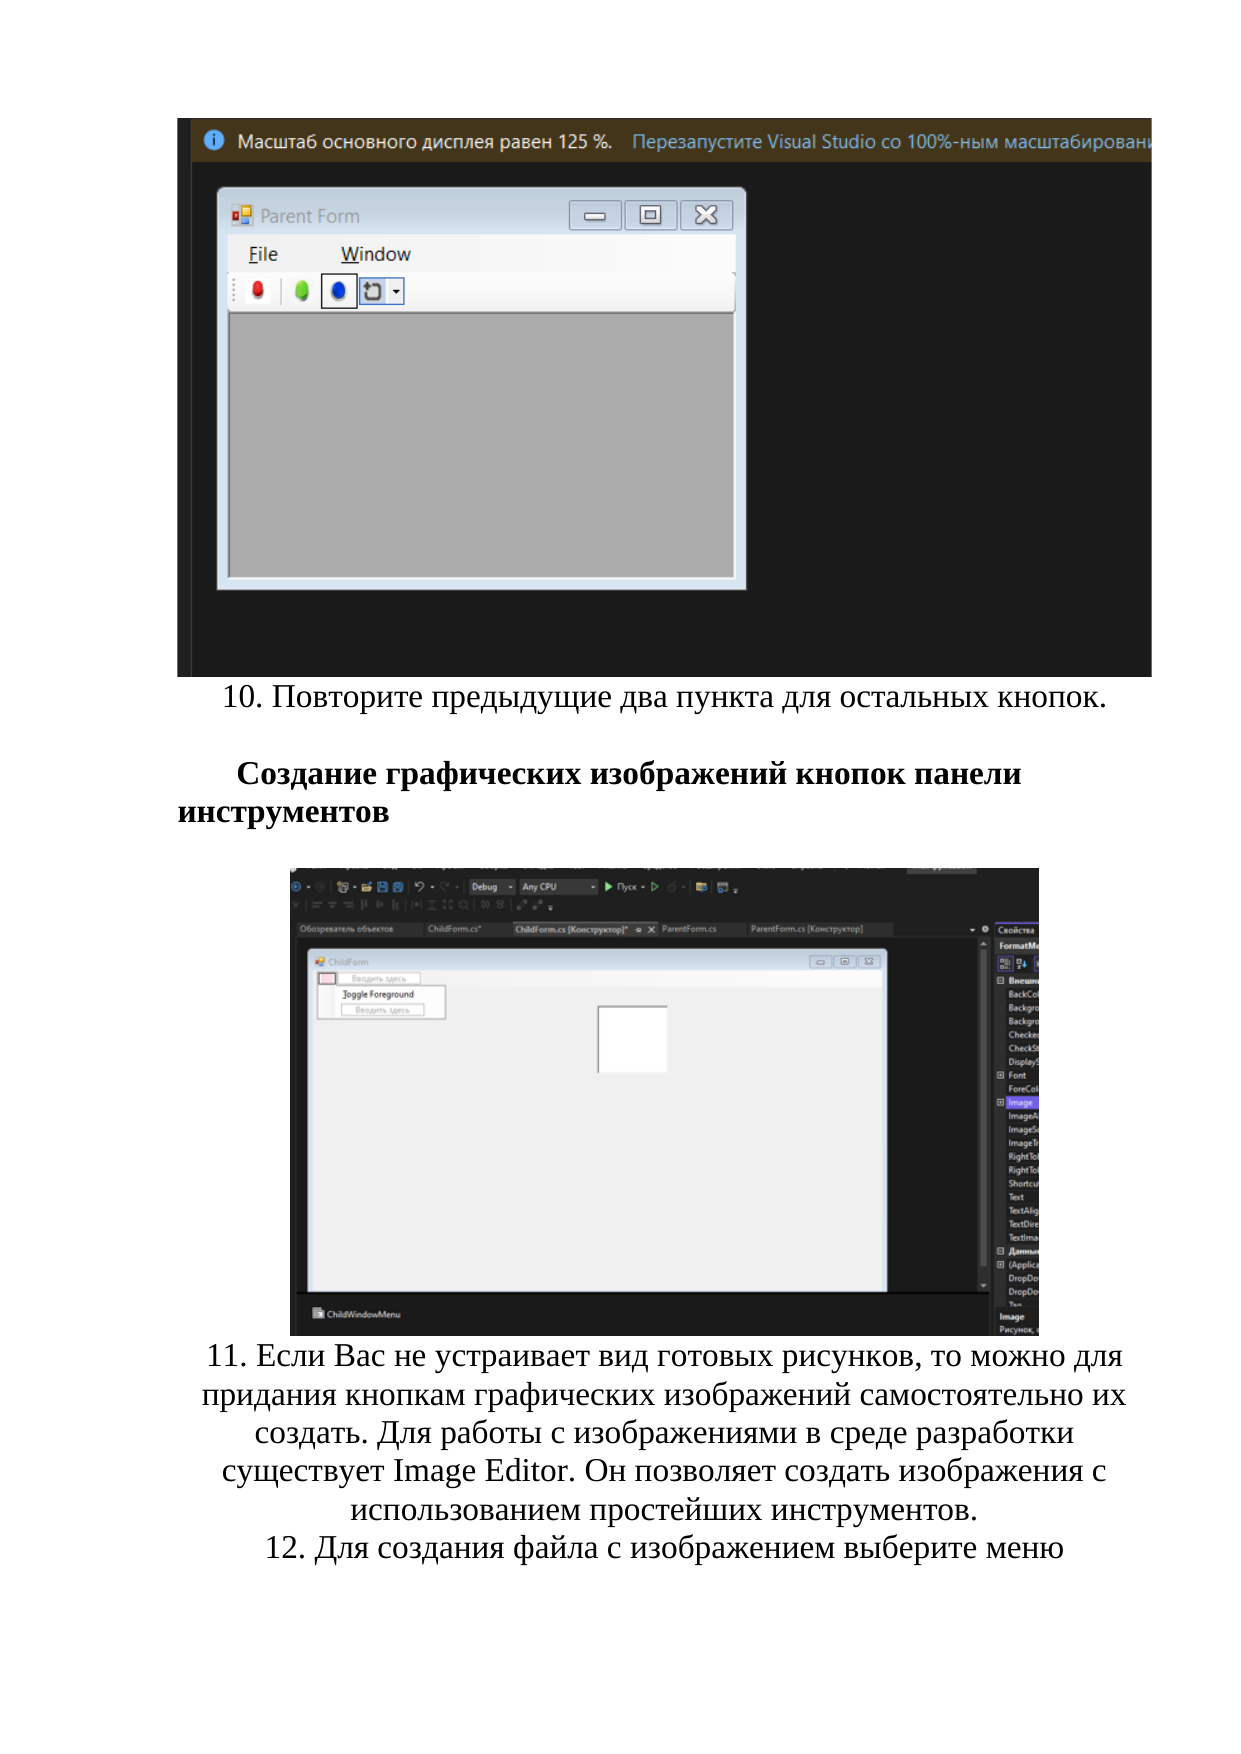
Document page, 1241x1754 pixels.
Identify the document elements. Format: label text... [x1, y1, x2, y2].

text 12. Для создания файла с изображением выберите меню [177, 1527, 1152, 1566]
picture [177, 118, 1152, 677]
picture [290, 868, 1039, 1336]
text Создание графических изображений кнопок панели инструментов [177, 753, 1152, 830]
text 11. Если Вас не устраивает вид готовых рисунков, то можно для [177, 1336, 1152, 1374]
text придания кнопкам графических изображений самостоятельно их создать. Для работы с изображениями в среде разработки существует Image Editor. Он позволяет создать изображения с использованием простейших инструментов. [177, 1374, 1152, 1527]
text 10. Повторите предыдущие два пункта для остальных кнопок. [177, 677, 1152, 715]
